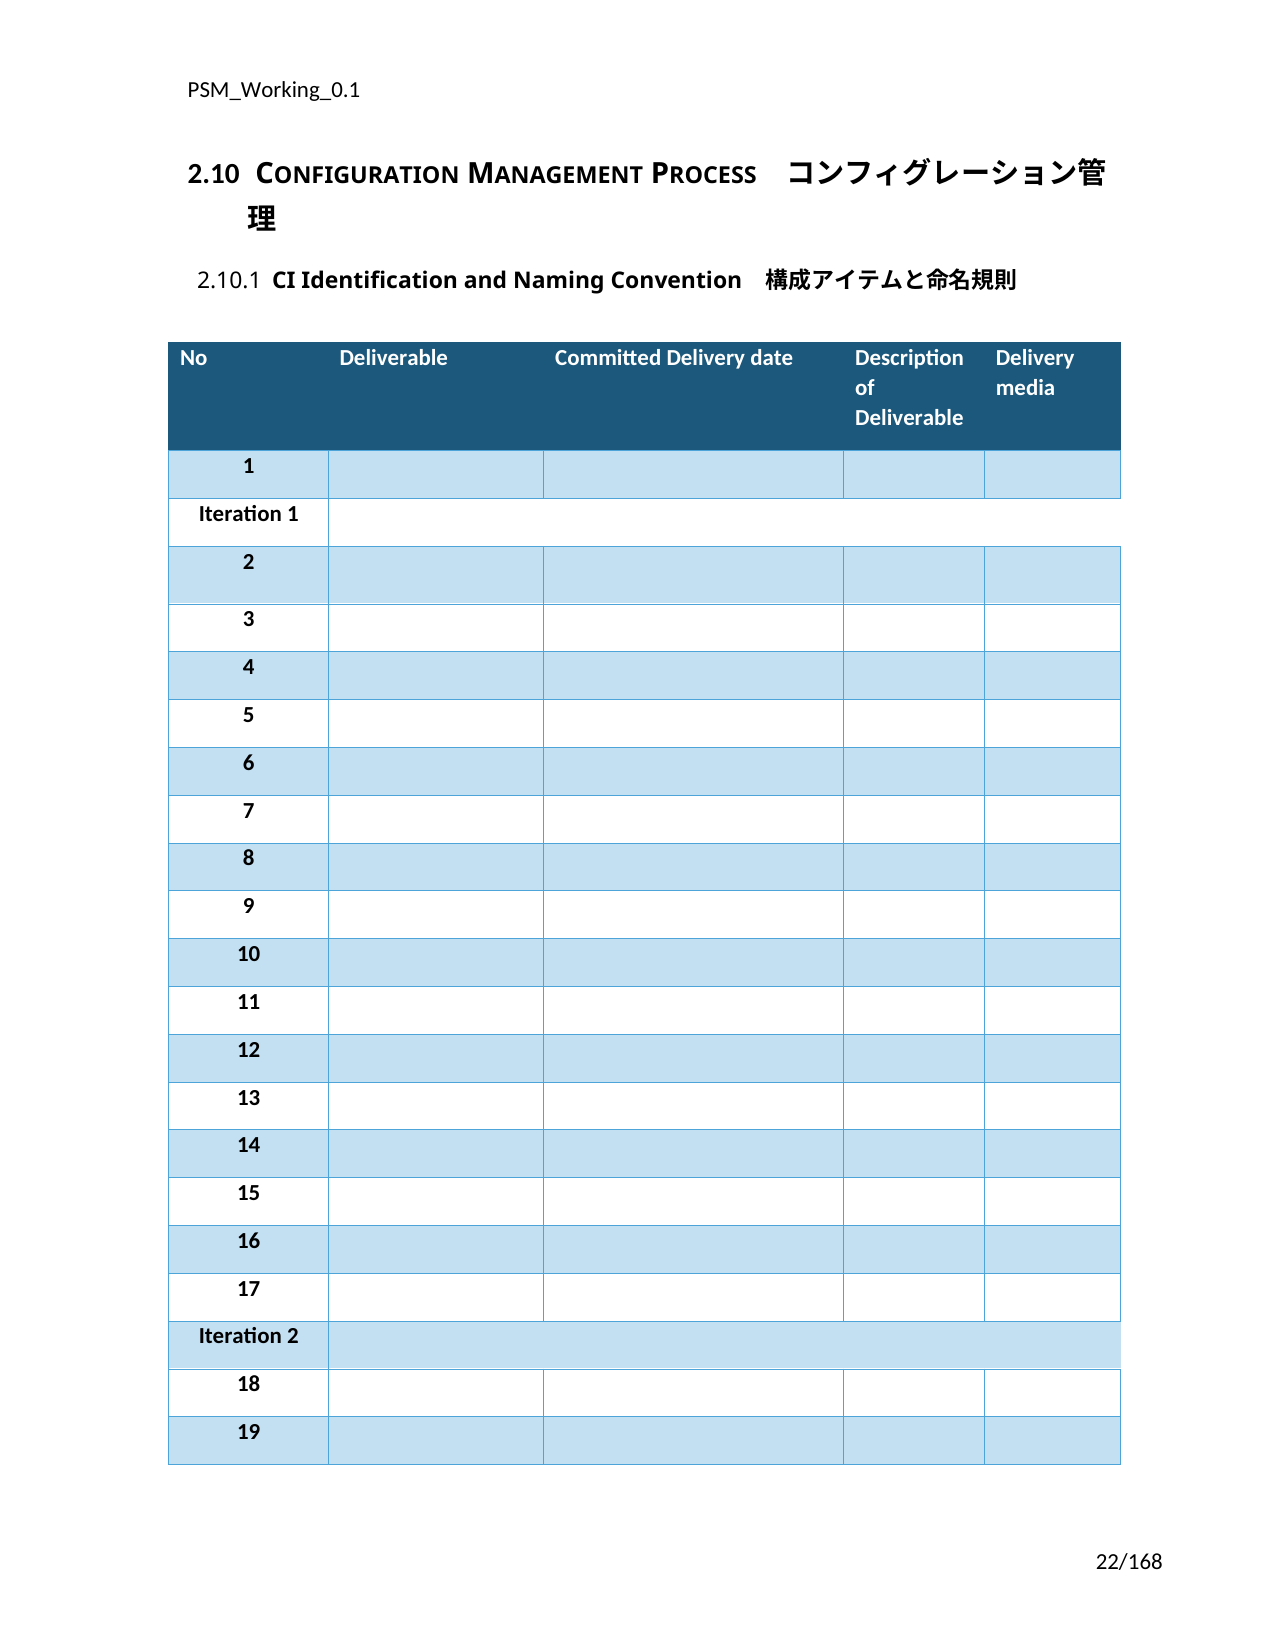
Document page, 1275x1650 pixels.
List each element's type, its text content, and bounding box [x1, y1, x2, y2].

table_cell [544, 451, 843, 498]
table_cell [844, 451, 984, 498]
table_cell [985, 1130, 1120, 1177]
subtitle Configuration Management Process コンフィグレーション管理 [187, 150, 1125, 238]
table_cell 14 [169, 1130, 328, 1177]
table_cell [544, 844, 843, 890]
table_cell 19 [169, 1417, 328, 1464]
table_cell [329, 844, 543, 890]
table_cell [985, 1226, 1120, 1273]
table_cell 6 [169, 748, 328, 795]
table_cell 9 [169, 891, 328, 938]
table_cell Iteration 1 [169, 499, 328, 546]
table_cell [985, 939, 1120, 986]
table_cell [544, 652, 843, 699]
table_cell [844, 652, 984, 699]
table_cell [329, 605, 543, 651]
table_cell [329, 1226, 543, 1273]
table_cell [544, 891, 843, 938]
table_cell [329, 748, 543, 795]
table_header Deliverable [329, 343, 543, 450]
table_cell 4 [169, 652, 328, 699]
table_cell [329, 1370, 543, 1416]
table_cell [985, 748, 1120, 795]
subtitle CI Identification and Naming Convention 構成アイテムと命名規則 [197, 262, 1125, 296]
table_cell [985, 451, 1120, 498]
table_cell [844, 1178, 984, 1225]
table_cell [985, 547, 1120, 603]
table_cell [329, 1417, 543, 1464]
table_cell [844, 547, 984, 603]
table_cell [844, 1130, 984, 1177]
table_cell [329, 652, 543, 699]
table_cell [329, 700, 543, 747]
table_cell [329, 891, 543, 938]
table_cell [985, 605, 1120, 651]
table_cell 11 [169, 987, 328, 1034]
table_cell 12 [169, 1035, 328, 1082]
table_cell 16 [169, 1226, 328, 1273]
table_cell [844, 1035, 984, 1082]
table_cell [985, 1370, 1120, 1416]
table_cell 13 [169, 1083, 328, 1129]
table_cell [544, 987, 843, 1034]
table_cell [329, 1274, 543, 1321]
table_cell 18 [169, 1370, 328, 1416]
table_cell [844, 891, 984, 938]
table_cell [544, 1370, 843, 1416]
table_cell [985, 891, 1120, 938]
table_cell [544, 1417, 843, 1464]
table_cell [985, 1035, 1120, 1082]
table_cell 3 [169, 605, 328, 651]
table_cell [985, 1274, 1120, 1321]
table_cell [844, 1417, 984, 1464]
table_cell [329, 939, 543, 986]
table_cell [985, 1178, 1120, 1225]
table_cell [544, 605, 843, 651]
table_cell [544, 939, 843, 986]
table_cell [844, 1370, 984, 1416]
table_cell 2 [169, 547, 328, 603]
table_cell 1 [169, 451, 328, 498]
table_cell [544, 700, 843, 747]
table_cell [544, 1178, 843, 1225]
table_cell [985, 1083, 1120, 1129]
table_cell [544, 1130, 843, 1177]
table_cell [985, 700, 1120, 747]
table_cell [844, 1274, 984, 1321]
table_cell [844, 1226, 984, 1273]
table_cell [544, 1226, 843, 1273]
table_cell 17 [169, 1274, 328, 1321]
table_cell [844, 1083, 984, 1129]
table_cell [329, 1130, 543, 1177]
table_header Delivery media [985, 343, 1120, 450]
table_header Committed Delivery date [544, 343, 843, 450]
table_cell 7 [169, 796, 328, 842]
table_cell [329, 1035, 543, 1082]
table_cell 15 [169, 1178, 328, 1225]
table_cell [844, 987, 984, 1034]
table_cell [844, 748, 984, 795]
table_cell [985, 1417, 1120, 1464]
table_cell [985, 844, 1120, 890]
table_cell [985, 796, 1120, 842]
table_cell [544, 1035, 843, 1082]
table_header Description of Deliverable [844, 343, 984, 450]
table_cell [329, 1178, 543, 1225]
table_cell [844, 844, 984, 890]
table_cell [544, 796, 843, 842]
table_cell [329, 451, 543, 498]
table_cell [844, 796, 984, 842]
table_cell [544, 547, 843, 603]
table_cell [844, 605, 984, 651]
table_cell [544, 748, 843, 795]
table_cell [985, 987, 1120, 1034]
table_cell [329, 1083, 543, 1129]
table_cell 8 [169, 844, 328, 890]
table_cell [329, 987, 543, 1034]
table_cell [544, 1274, 843, 1321]
table_cell Iteration 2 [169, 1322, 328, 1368]
table_cell [844, 700, 984, 747]
table_cell [985, 652, 1120, 699]
table_cell [329, 547, 543, 603]
table_cell 5 [169, 700, 328, 747]
table_header No [169, 343, 328, 450]
table_cell [329, 796, 543, 842]
table_cell 10 [169, 939, 328, 986]
table_cell [544, 1083, 843, 1129]
table_cell [844, 939, 984, 986]
